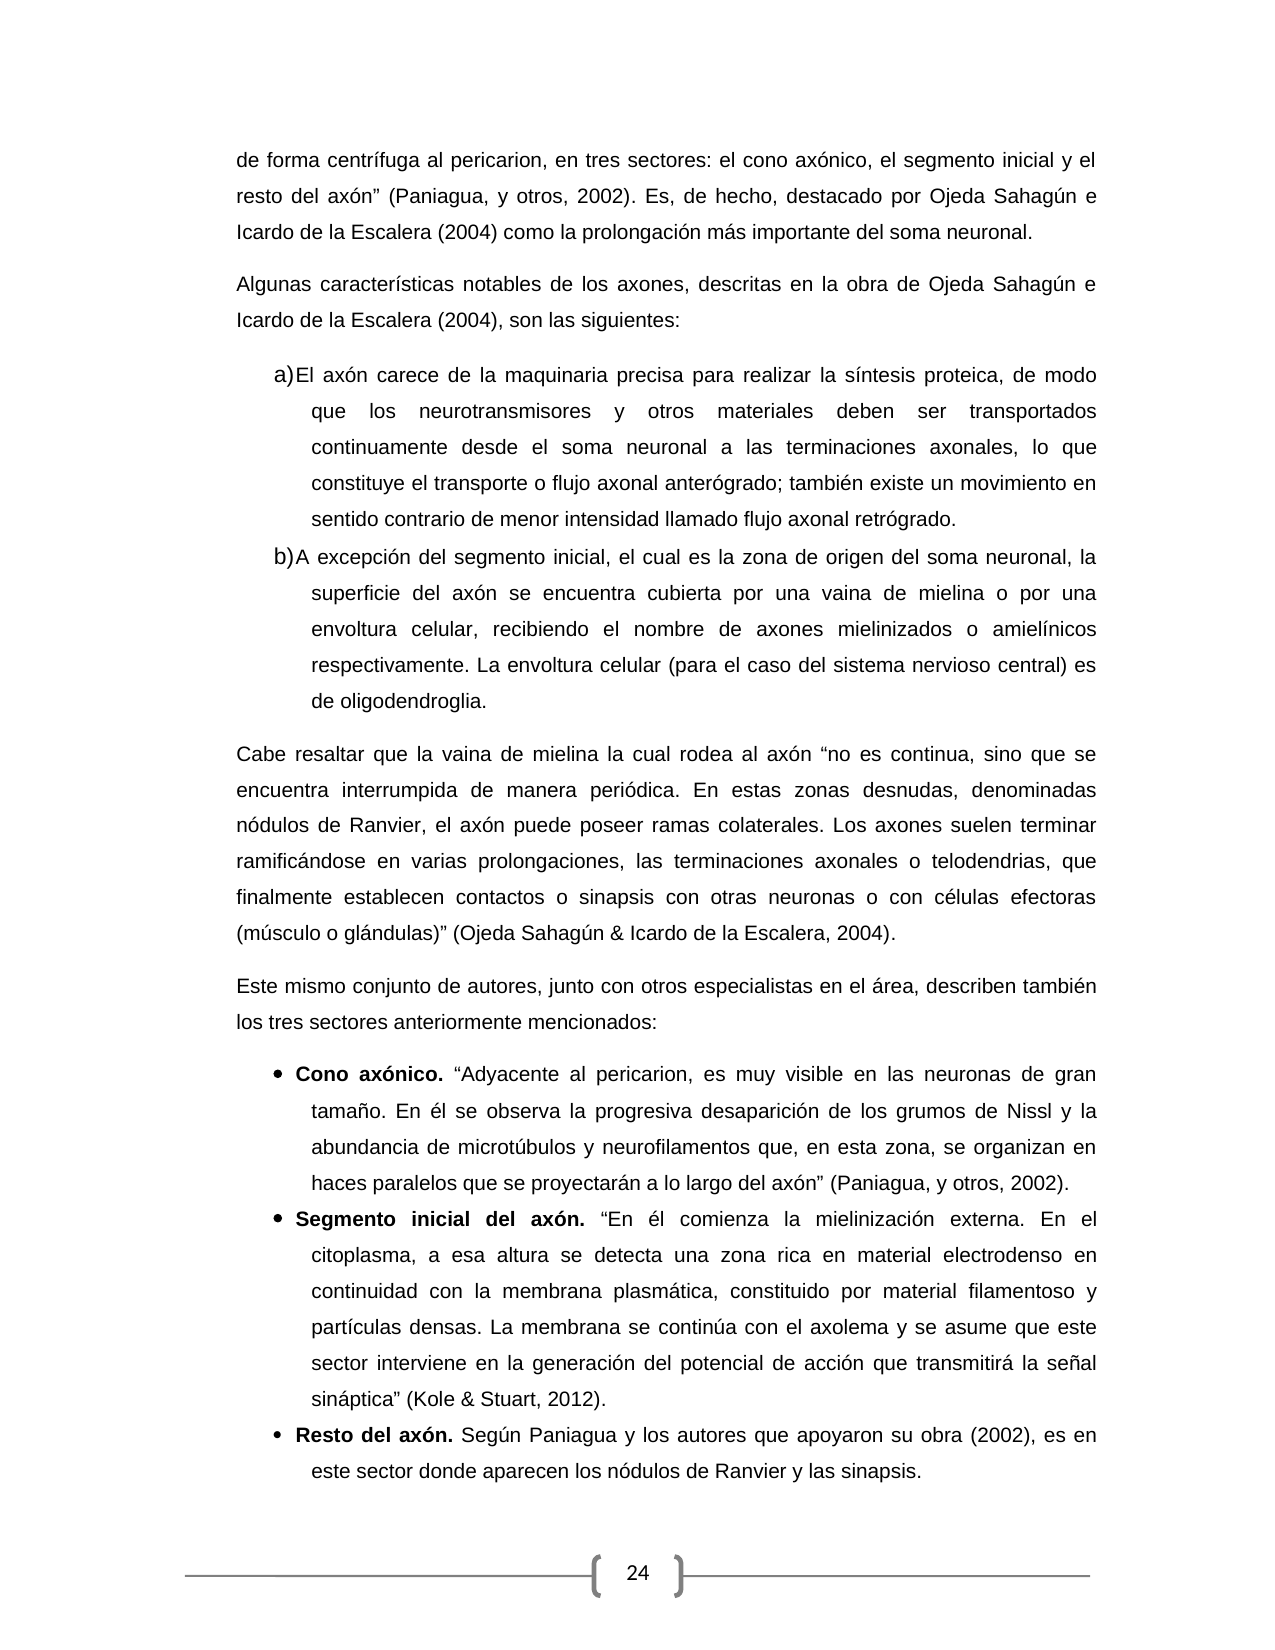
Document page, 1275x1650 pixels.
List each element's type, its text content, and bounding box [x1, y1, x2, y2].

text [236, 148, 1098, 243]
list El axón carece de la maquinaria precisa para realizar la síntesis proteica, de modo que los neurotransmisores y otros materiales deben ser transportados continuamente desde el soma neuronal a las terminaciones axonales, lo que constituye el transporte o flujo axonal anterógrado; también existe un movimiento en sentido contrario de menor intensidad llamado flujo axonal retrógrado. [274, 361, 1098, 531]
text Este mismo conjunto de autores, junto con otros especialistas en el área, describen también los tres sectores anteriormente mencionados: [236, 974, 1098, 1034]
list Cono axónico. “Adyacente al pericarion, es muy visible en las neuronas de gran tamaño. En él se observa la progresiva desaparición de los grumos de Nissl y la abundancia de microtúbulos y neurofilamentos que, en esta zona, se organizan en haces paralelos que se proyectarán a lo largo del axón” . [274, 1062, 1098, 1194]
list Resto del axón. Según Paniagua y los autores que apoyaron su obra (2002), es en este sector donde aparecen los nódulos de Ranvier y las sinapsis. [274, 1423, 1098, 1483]
list A excepción del segmento inicial, el cual es la zona de origen del soma neuronal, la superficie del axón se encuentra cubierta por una vaina de mielina o por una envoltura celular, recibiendo el nombre de axones mielinizados o amielínicos respectivamente. La envoltura celular (para el caso del sistema nervioso central) es de oligodendroglia. [274, 543, 1098, 713]
list Segmento inicial del axón. “En él comienza la mielinización externa. En el citoplasma, a esa altura se detecta una zona rica en material electrodenso en continuidad con la membrana plasmática, constituido por material filamentoso y partículas densas. La membrana se continúa con el axolema y se asume que este sector interviene en la generación del potencial de acción que transmitirá la señal sináptica” . [274, 1207, 1098, 1411]
text Cabe resaltar que la vaina de mielina la cual rodea al axón “no es continua, sino que se encuentra interrumpida de manera periódica. En estas zonas desnudas, denominadas nódulos de Ranvier, el axón puede poseer ramas colaterales. Los axones suelen terminar ramificándose en varias prolongaciones, las terminaciones axonales o telodendrias, que finalmente establecen contactos o sinapsis con otras neuronas o con células efectoras (músculo o glándulas)” . [236, 741, 1098, 945]
text Algunas características notables de los axones, descritas en la obra de Ojeda Sahagún e Icardo de la Escalera (2004), son las siguientes: [236, 272, 1098, 332]
